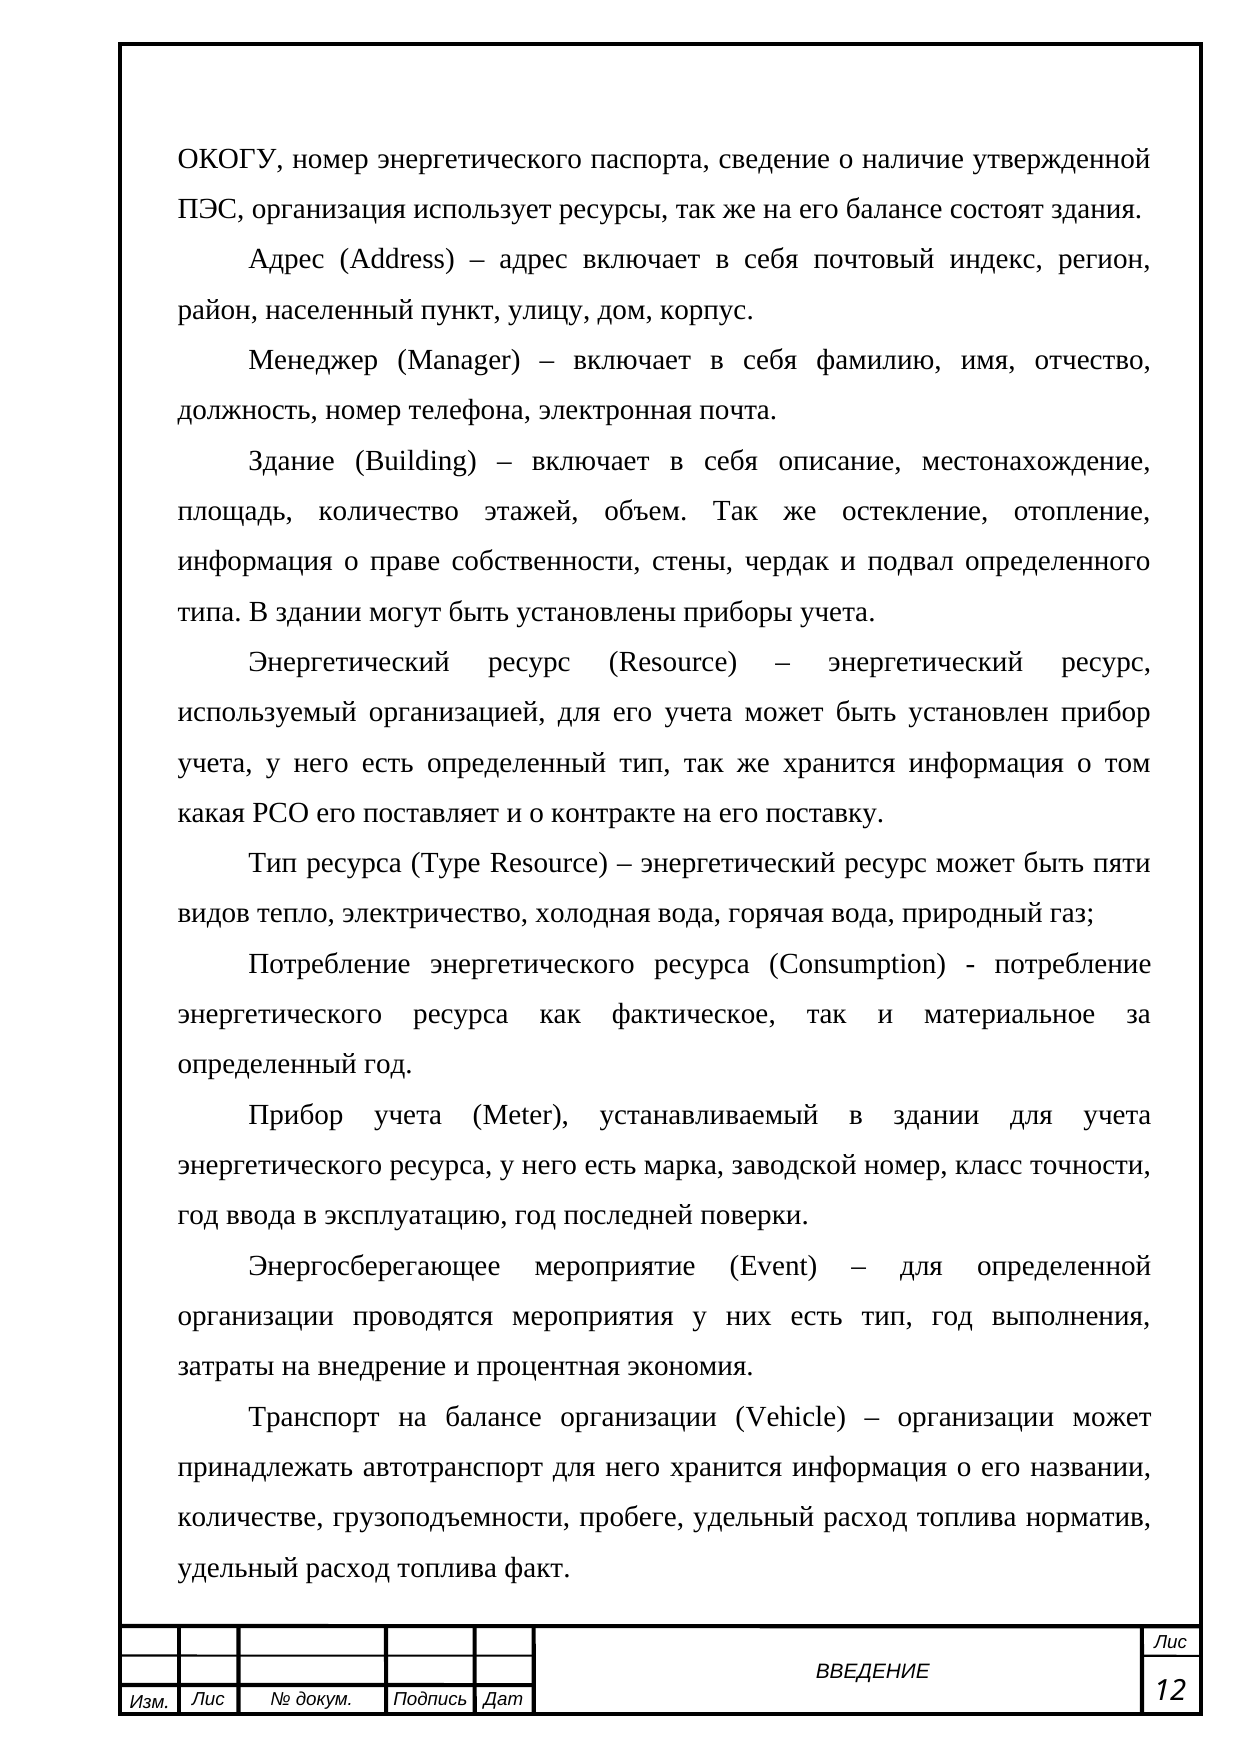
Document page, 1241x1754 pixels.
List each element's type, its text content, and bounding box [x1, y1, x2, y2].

text Потребление энергетического ресурса (Consumption) - потребление энергетического ресурса как фактическое, так и материальное за определенный год. [177, 946, 1152, 1080]
text Транспорт на балансе организации (Vehicle) – организации может принадлежать автотранспорт для него хранится информация о его названии, количестве, грузоподъемности, пробеге, удельный расход топлива норматив, удельный расход топлива факт. [177, 1399, 1152, 1583]
text Энергосберегающее мероприятие (Event) – для определенной организации проводятся мероприятия у них есть тип, год выполнения, затраты на внедрение и процентная экономия. [177, 1248, 1152, 1382]
text Менеджер (Manager) – включает в себя фамилию, имя, отчество, должность, номер телефона, электронная почта. [177, 342, 1152, 426]
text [177, 141, 1152, 225]
text Прибор учета (Meter), устанавливаемый в здании для учета энергетического ресурса, у него есть марка, заводской номер, класс точности, год ввода в эксплуатацию, год последней поверки. [177, 1097, 1152, 1231]
text Адрес (Address) – адрес включает в себя почтовый индекс, регион, район, населенный пункт, улицу, дом, корпус. [177, 242, 1152, 325]
text Тип ресурса (Type Resource) – энергетический ресурс может быть пяти видов тепло, электричество, холодная вода, горячая вода, природный газ; [177, 845, 1152, 929]
text Энергетический ресурс (Resource) – энергетический ресурс, используемый организацией, для его учета может быть установлен прибор учета, у него есть определенный тип, так же хранится информация о том какая РСО его поставляет и о контракте на его поставку. [177, 644, 1152, 828]
text Здание (Building) – включает в себя описание, местонахождение, площадь, количество этажей, объем. Так же остекление, отопление, информация о праве собственности, стены, чердак и подвал определенного типа. В здании могут быть установлены приборы учета. [177, 443, 1152, 627]
